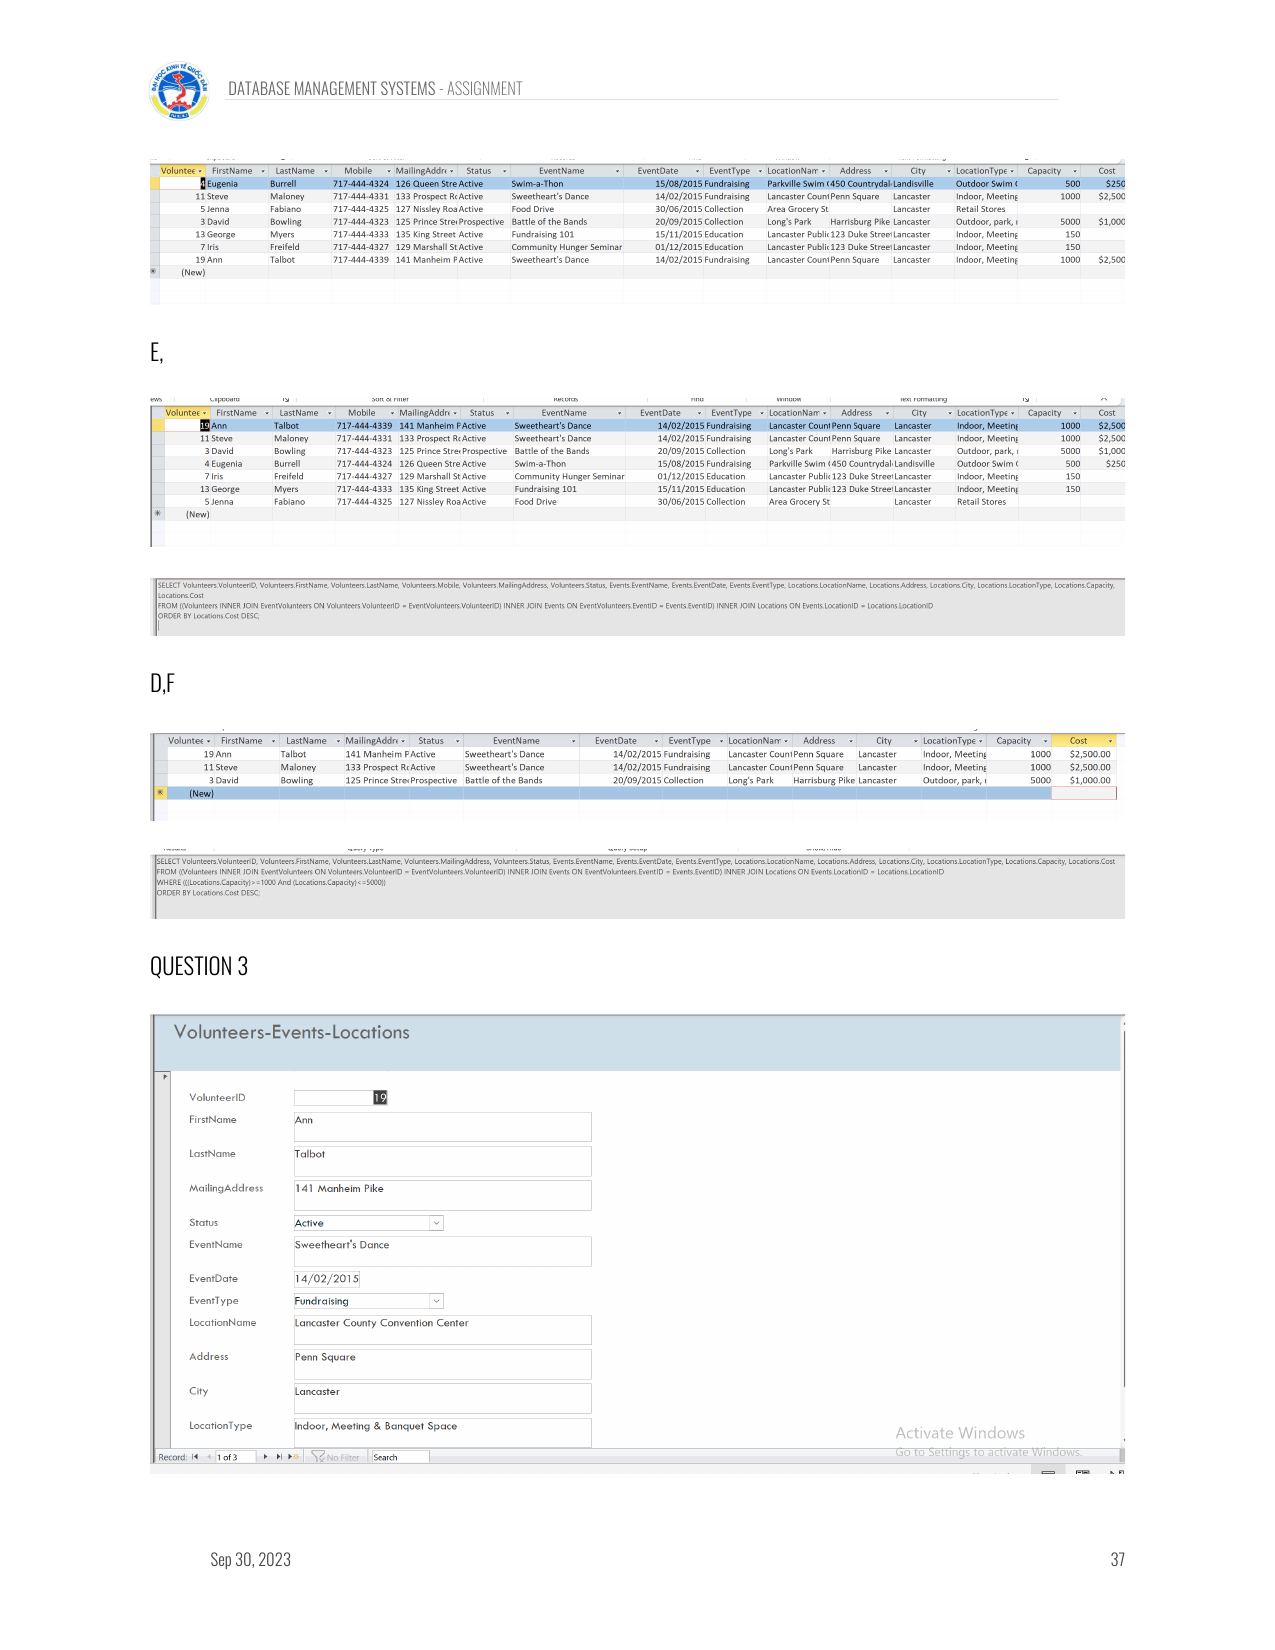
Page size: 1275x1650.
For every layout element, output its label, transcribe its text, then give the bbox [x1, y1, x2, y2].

text E, [150, 334, 1125, 368]
text QUESTION 3 [150, 948, 1125, 982]
picture [150, 1011, 1125, 1474]
picture [150, 849, 1125, 919]
text D,F [150, 665, 1125, 699]
picture [150, 159, 1125, 305]
picture [148, 60, 210, 121]
picture [150, 729, 1125, 821]
picture [150, 398, 1125, 547]
picture [150, 576, 1125, 636]
